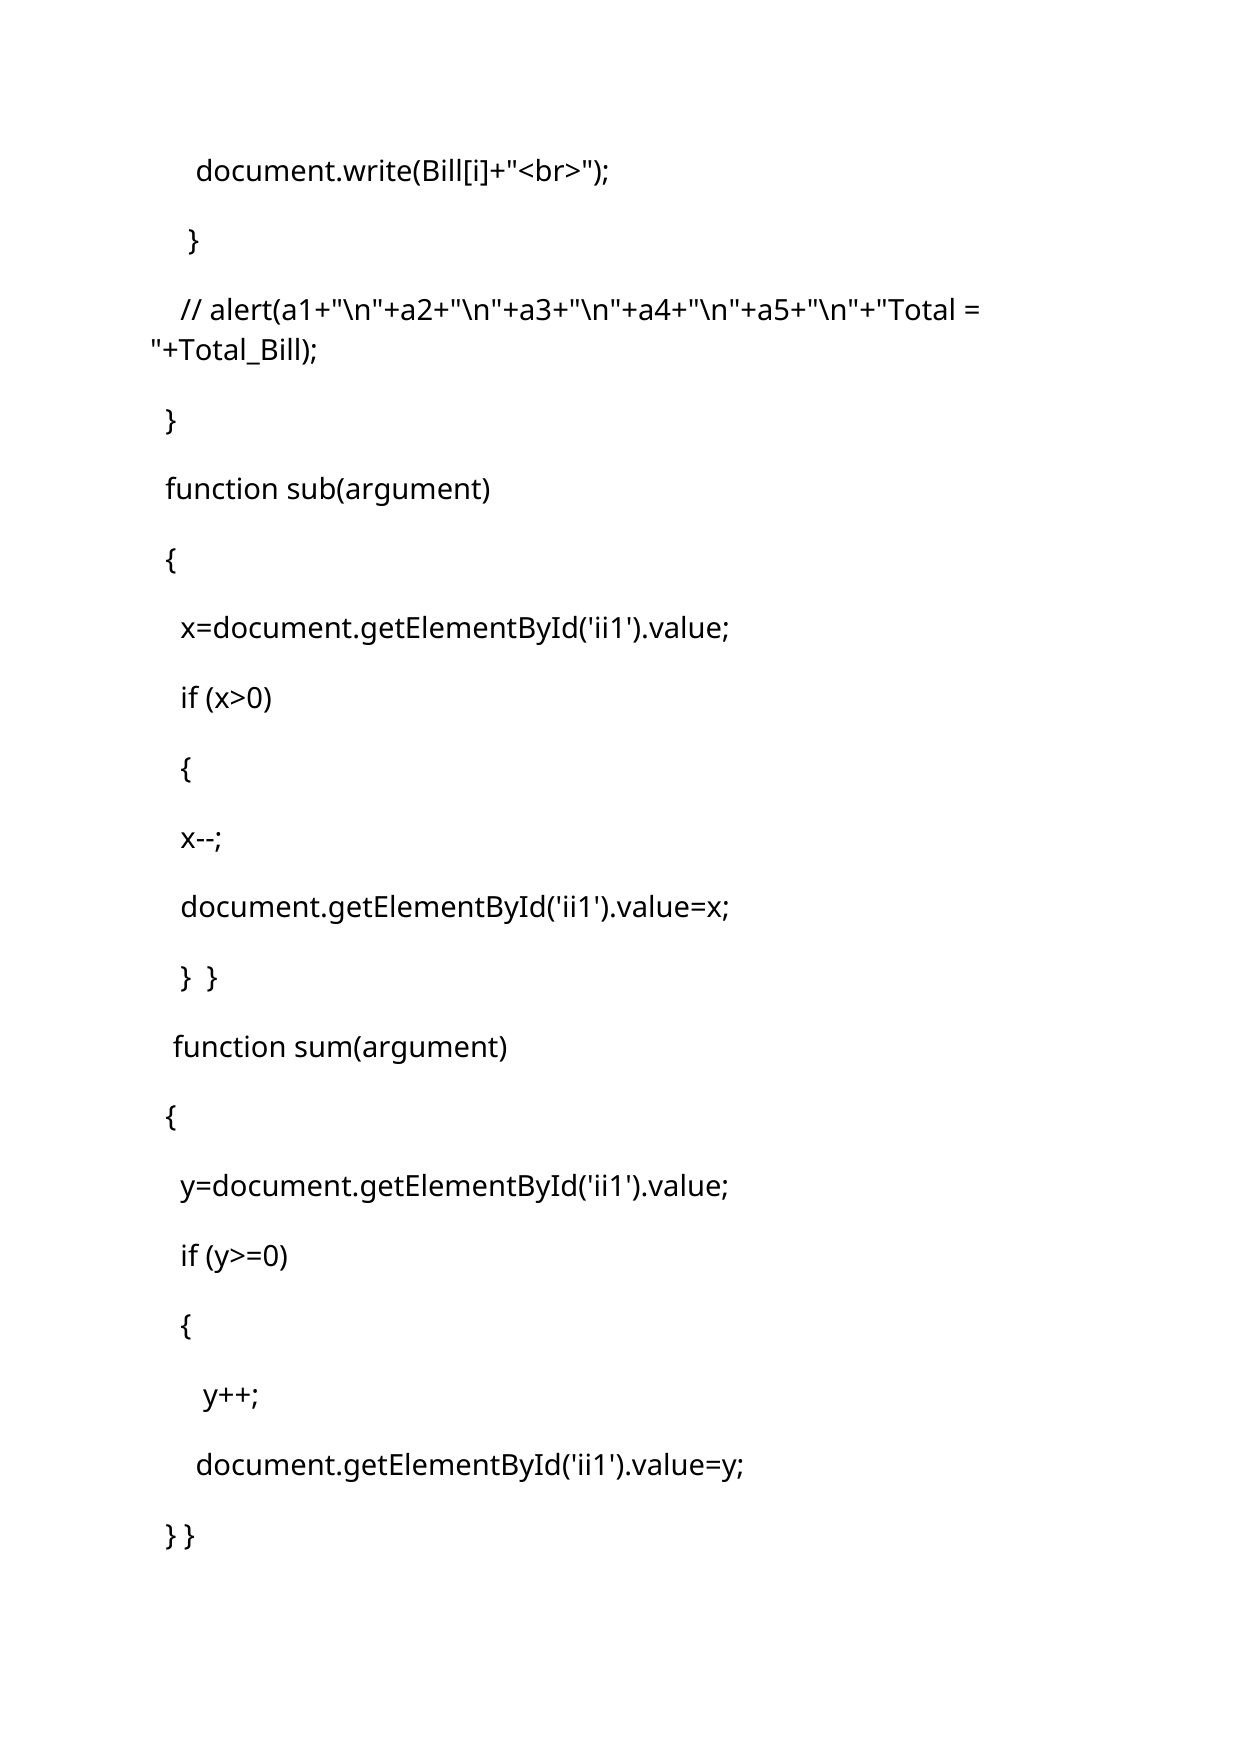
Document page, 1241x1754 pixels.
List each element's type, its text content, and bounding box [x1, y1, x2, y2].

text if (y>=0) [150, 1235, 1090, 1275]
text document.getElementById('ii1').value=y; [150, 1444, 1090, 1484]
text y++; [150, 1374, 1090, 1414]
text y=document.getElementById('ii1').value; [150, 1165, 1090, 1205]
text x--; [150, 817, 1090, 857]
text } } [150, 1514, 1090, 1553]
text document.write(Bill[i]+"<br>"); [150, 150, 1090, 190]
text // alert(a1+"\n"+a2+"\n"+a3+"\n"+a4+"\n"+a5+"\n"+"Total = "+Total_Bill); [150, 289, 1090, 369]
text x=document.getElementById('ii1').value; [150, 608, 1090, 647]
text function sum(argument) [150, 1026, 1090, 1066]
text { [150, 1305, 1090, 1344]
text function sub(argument) [150, 468, 1090, 508]
text { [150, 538, 1090, 578]
text } [150, 399, 1090, 438]
text document.getElementById('ii1').value=x; [150, 887, 1090, 926]
text } } [150, 956, 1090, 996]
text } [150, 220, 1090, 259]
text if (x>0) [150, 677, 1090, 717]
text { [150, 1096, 1090, 1135]
text { [150, 747, 1090, 787]
